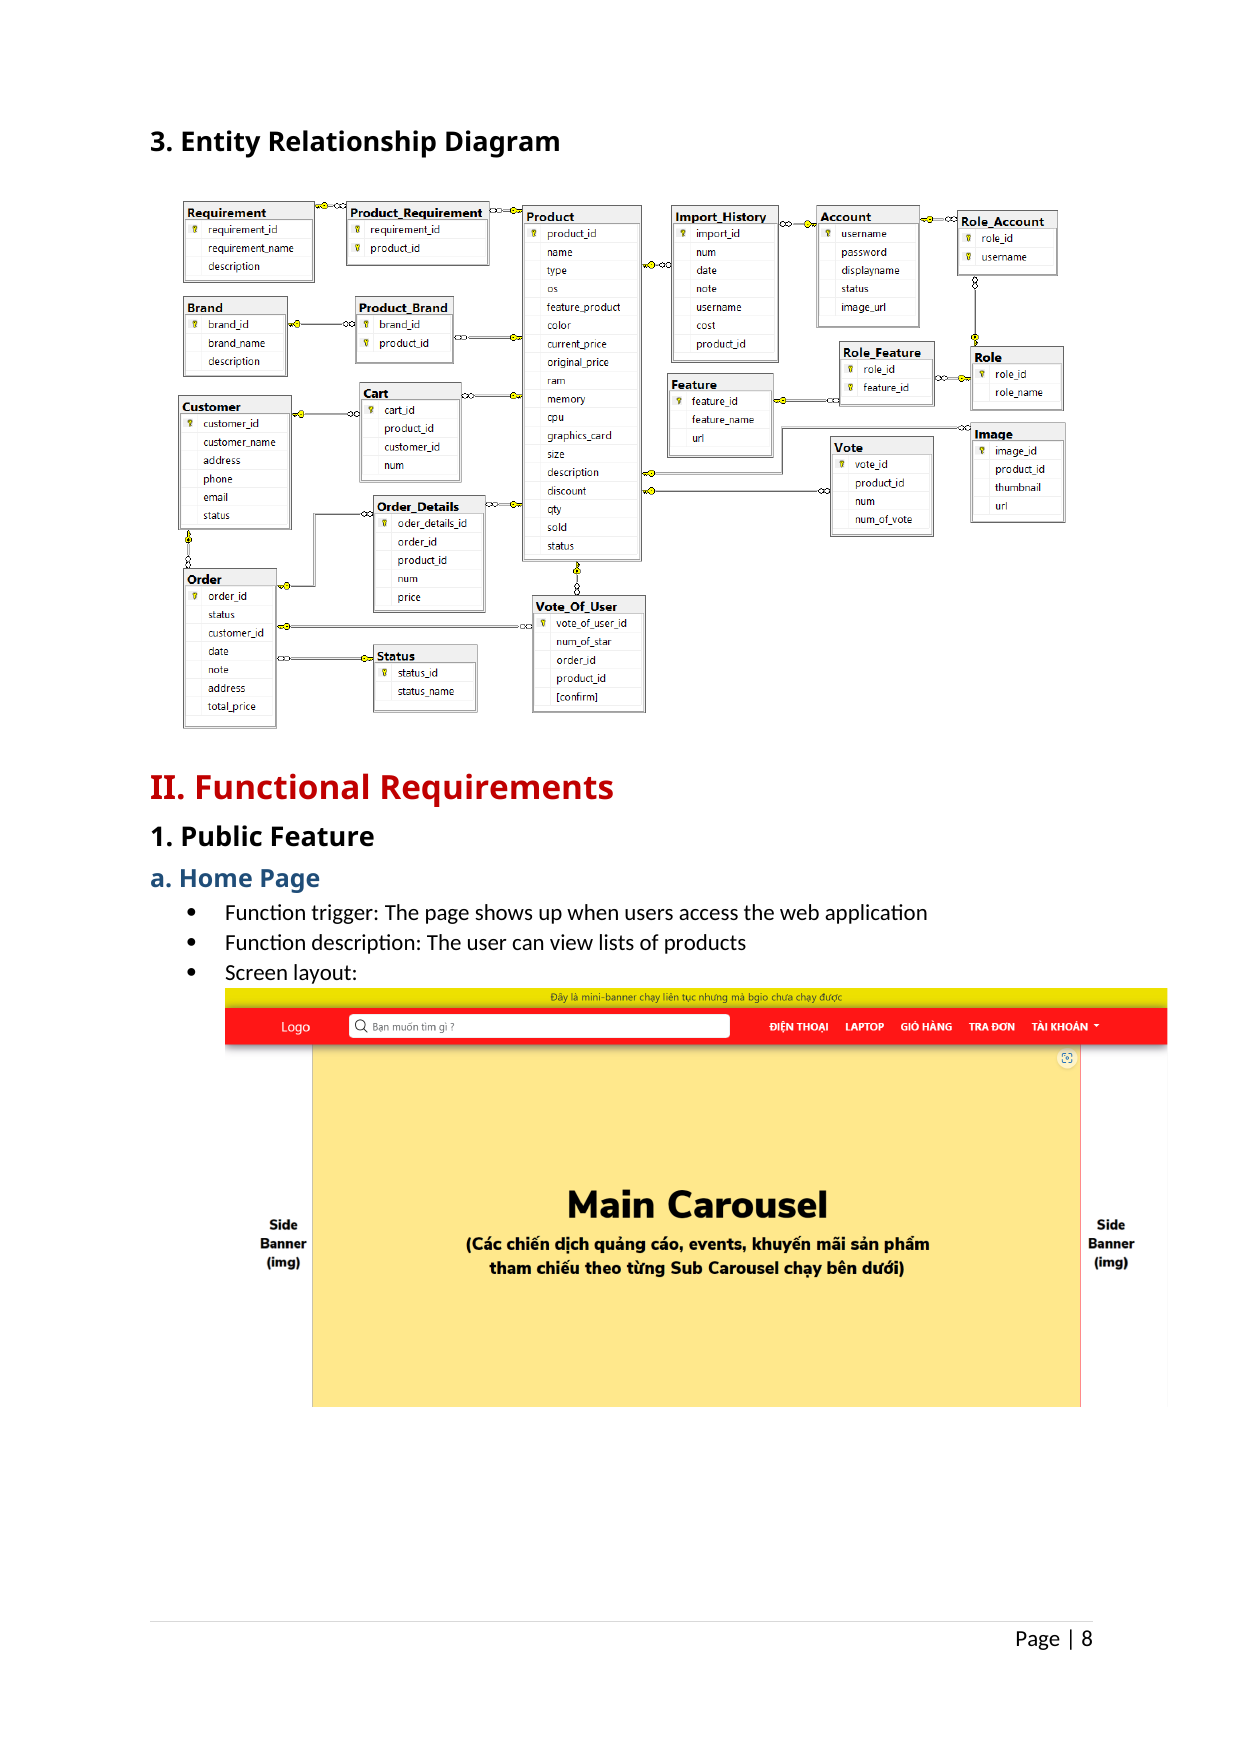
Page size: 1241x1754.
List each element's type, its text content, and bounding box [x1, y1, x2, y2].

list Function description: The user can view lists of products [187, 928, 1093, 956]
subtitle 3. Entity Relationship Diagram [150, 122, 1093, 161]
subtitle 1. Public Feature [150, 817, 1093, 854]
list Function trigger: The page shows up when users access the web application [187, 898, 1093, 926]
picture [150, 161, 1093, 736]
picture [225, 988, 1168, 1407]
subtitle a. Home Page [150, 861, 1093, 895]
list Screen layout: [187, 958, 1093, 986]
subtitle II. Functional Requirements [150, 764, 1093, 809]
